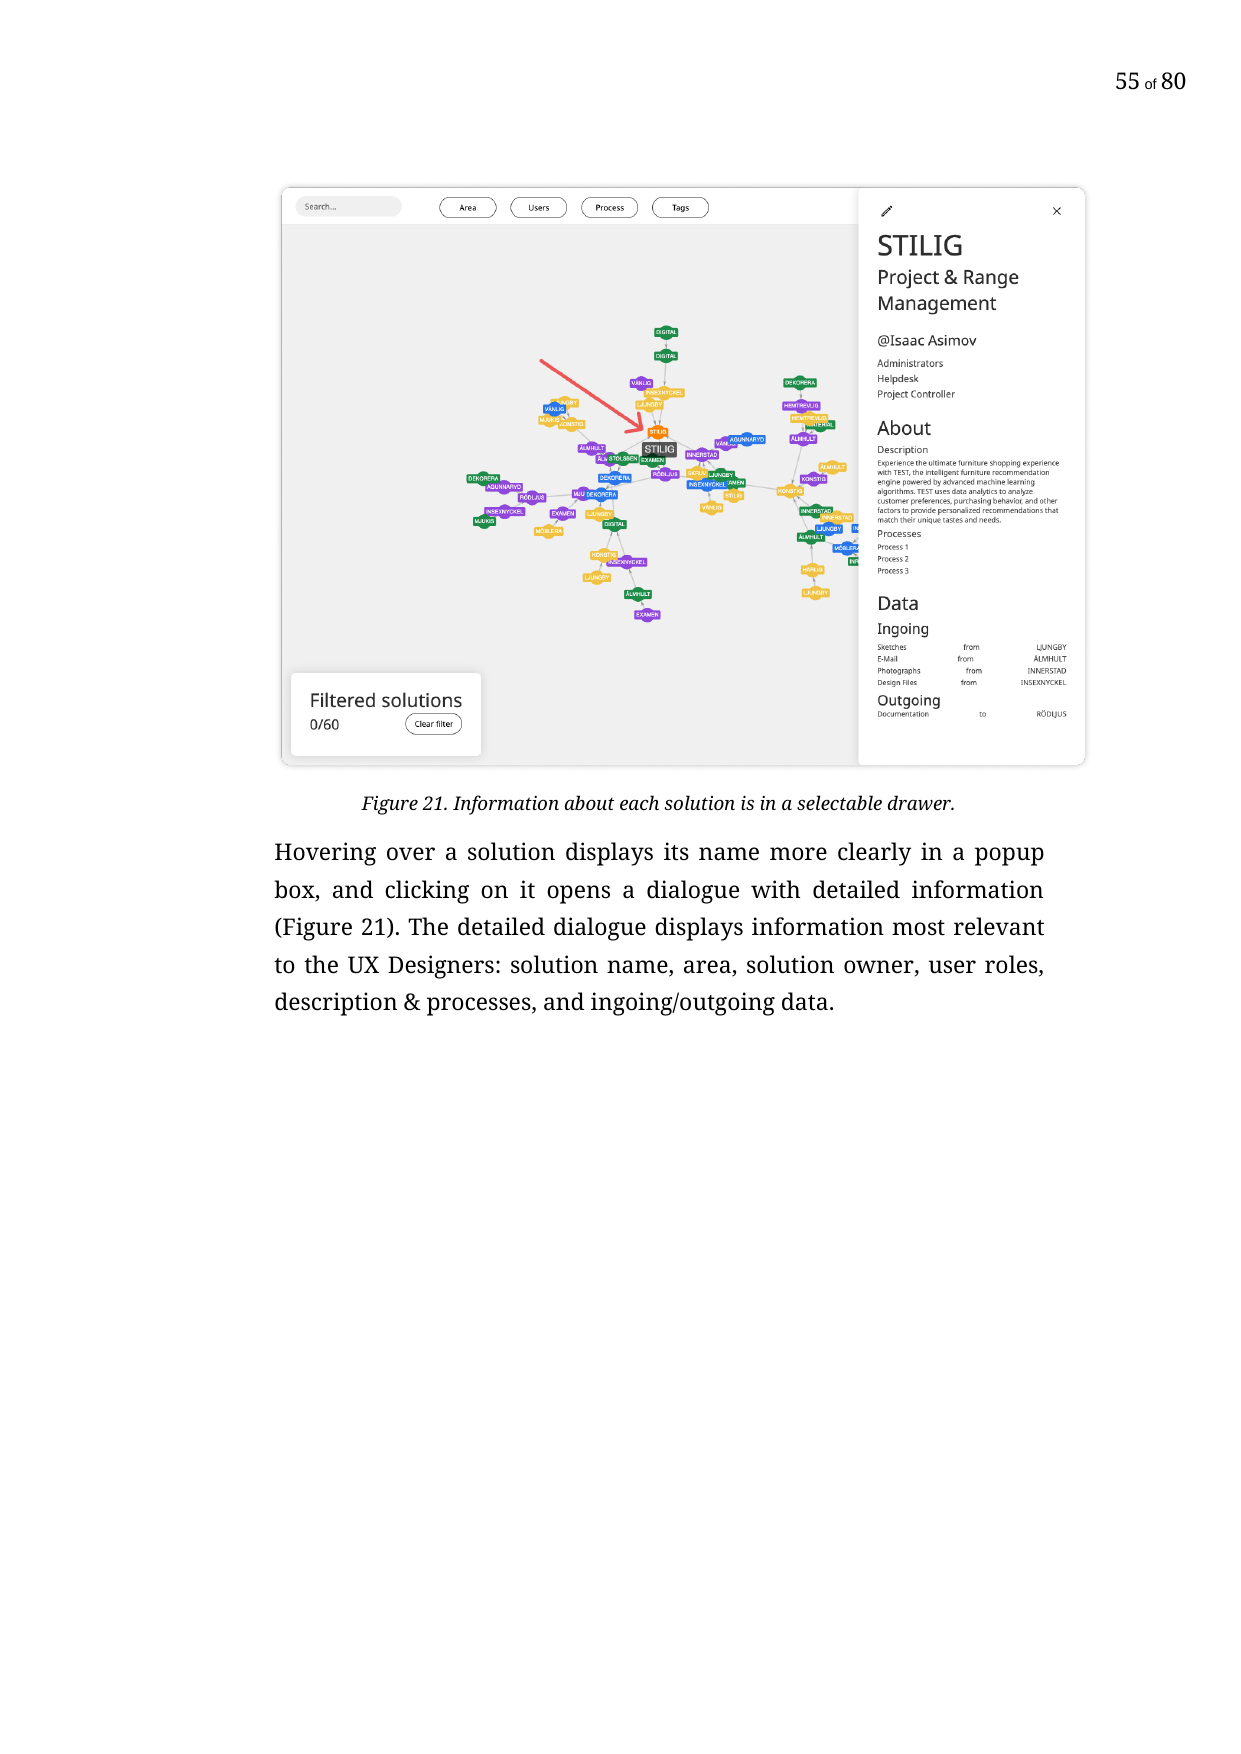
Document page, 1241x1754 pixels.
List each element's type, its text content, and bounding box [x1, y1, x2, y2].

picture [274, 180, 1092, 772]
text Hovering over a solution displays its name more clearly in a popup box, and clicking on it opens a dialogue with detailed information (Figure 21). The detailed dialogue displays information most relevant to the UX Designers: solution name, area, solution owner, user roles, description & processes, and ingoing/outgoing data. [274, 836, 1045, 1017]
text Figure 21. Information about each solution is in a selectable drawer. [274, 790, 1045, 815]
